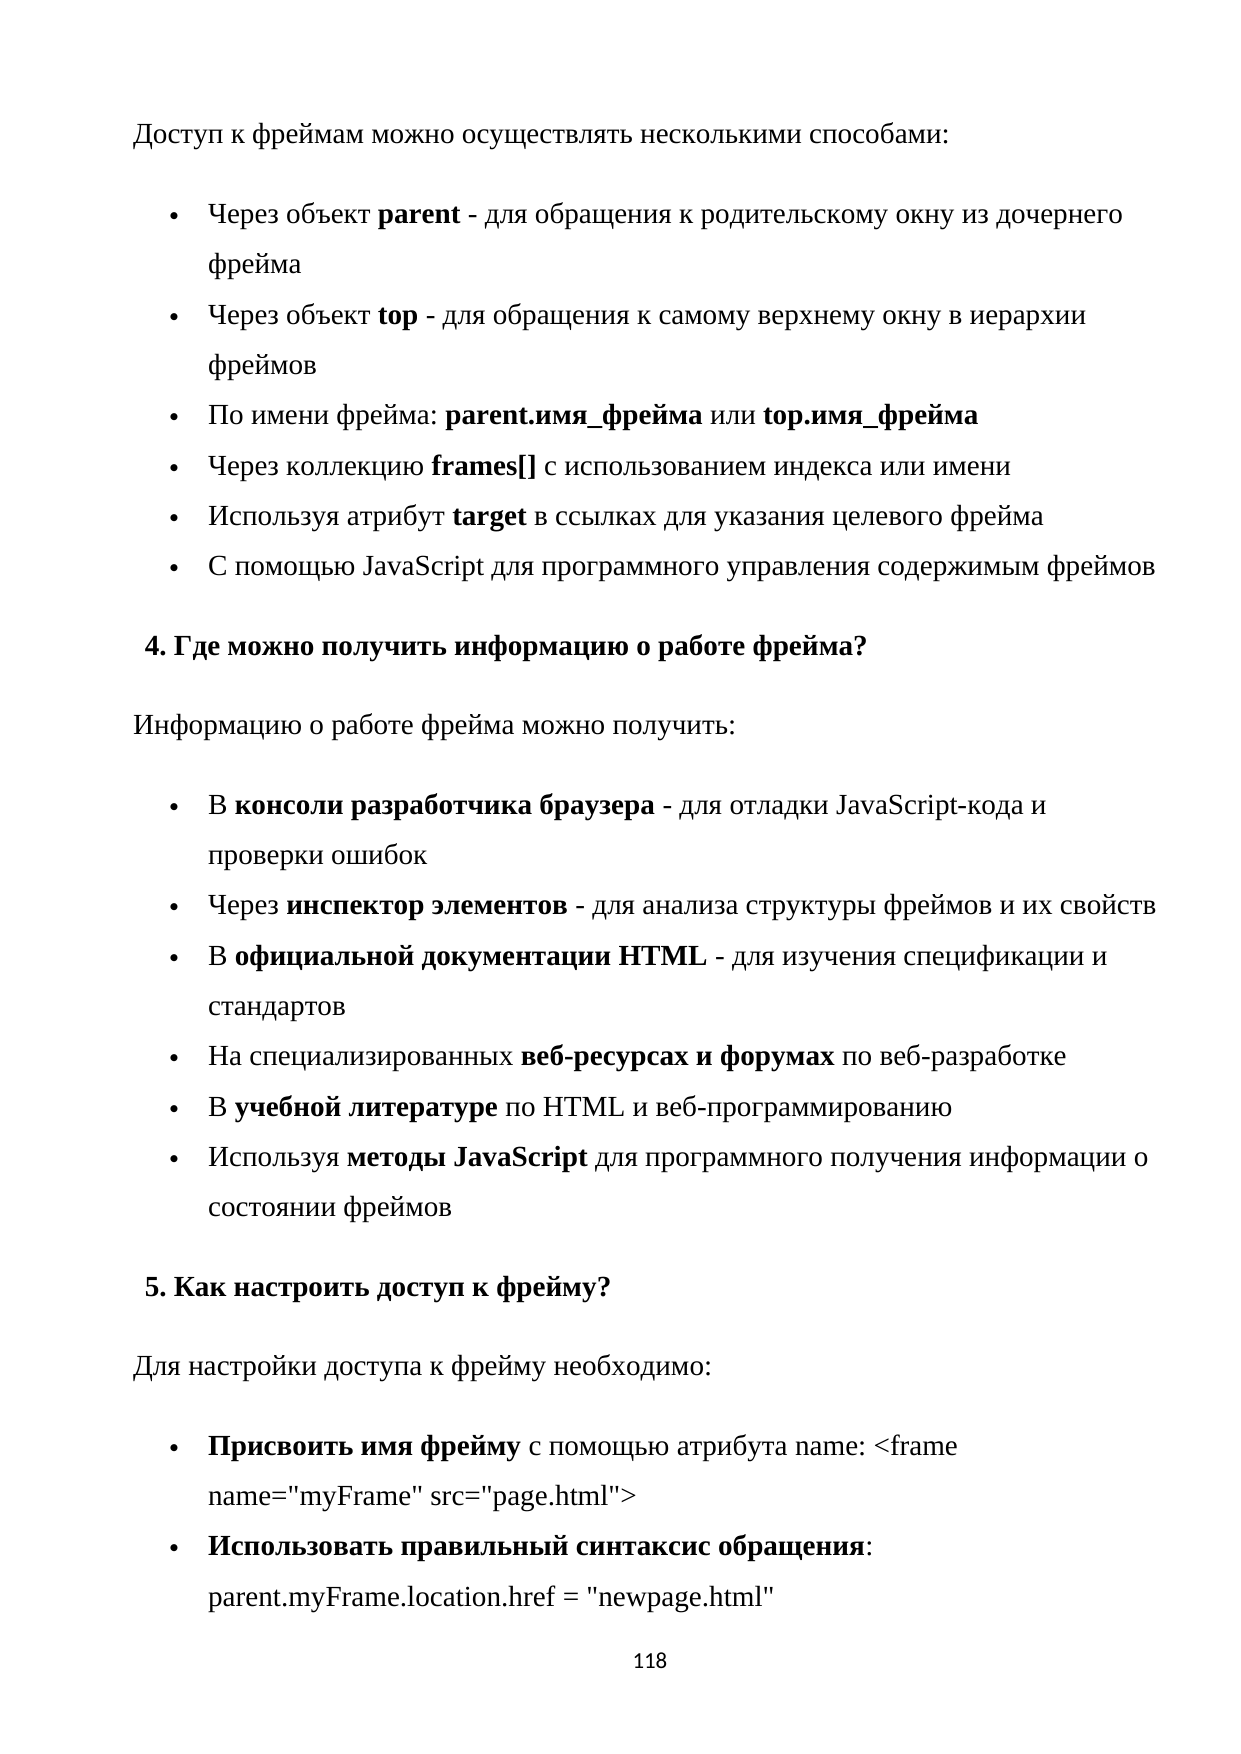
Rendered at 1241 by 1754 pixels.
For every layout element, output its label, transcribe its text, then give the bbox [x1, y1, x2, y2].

list По имени фрейма: parent.имя_фрейма или top.имя_фрейма [170, 397, 1166, 431]
list Через объект top - для обращения к самому верхнему окну в иерархии фреймов [170, 297, 1166, 381]
list В учебной литературе по HTML и веб-программированию [170, 1089, 1166, 1122]
list Используя методы JavaScript для программного получения информации о состоянии фреймов [170, 1139, 1166, 1223]
list В консоли разработчика браузера - для отладки JavaScript-кода и проверки ошибок [170, 787, 1166, 871]
list Использовать правильный синтаксис обращения: parent.myFrame.location.href = "newpage.html" [170, 1528, 1166, 1612]
list Через объект parent - для обращения к родительскому окну из дочернего фрейма [170, 196, 1166, 280]
list С помощью JavaScript для программного управления содержимым фреймов [170, 548, 1166, 582]
list В официальной документации HTML - для изучения спецификации и стандартов [170, 938, 1166, 1022]
text 4. Где можно получить информацию о работе фрейма? [144, 628, 1155, 661]
list Через коллекцию frames[] с использованием индекса или имени [170, 448, 1166, 481]
text Информацию о работе фрейма можно получить: [133, 707, 1166, 741]
list Через инспектор элементов - для анализа структуры фреймов и их свойств [170, 887, 1166, 921]
text Для настройки доступа к фрейму необходимо: [133, 1348, 1166, 1382]
list Присвоить имя фрейму с помощью атрибута name: <frame name="myFrame" src="page.html"> [170, 1428, 1166, 1512]
list Используя атрибут target в ссылках для указания целевого фрейма [170, 498, 1166, 532]
list На специализированных веб-ресурсах и форумах по веб-разработке [170, 1038, 1166, 1072]
text Доступ к фреймам можно осуществлять несколькими способами: [133, 117, 1166, 150]
text 5. Как настроить доступ к фрейму? [144, 1269, 1155, 1302]
